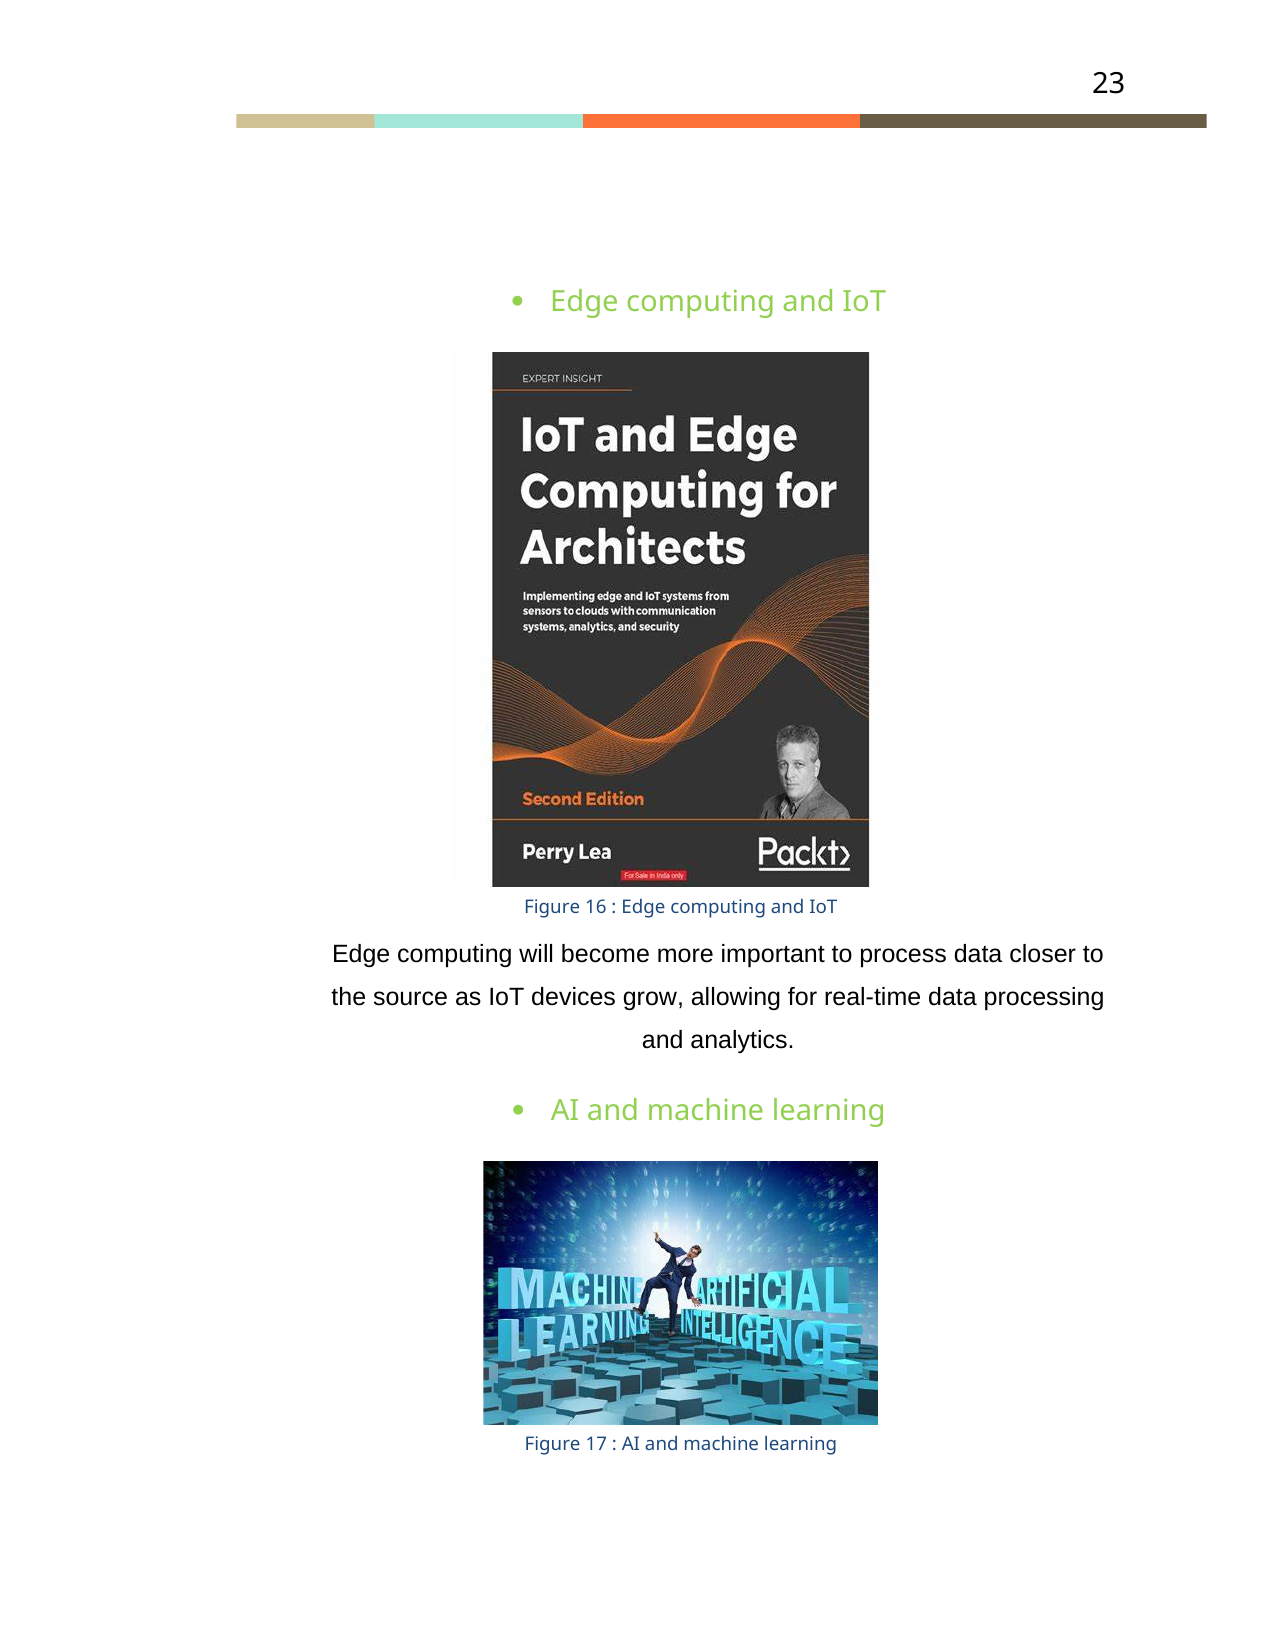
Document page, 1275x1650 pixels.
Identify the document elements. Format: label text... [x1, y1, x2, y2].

text Figure 17 : AI and machine learning [236, 1431, 1125, 1456]
text Figure 16 : Edge computing and IoT [236, 893, 1125, 918]
picture [236, 114, 1207, 128]
subtitle AI and machine learning [274, 1089, 1125, 1129]
picture [452, 352, 910, 887]
picture [483, 1161, 878, 1425]
list Edge computing will become more important to process data closer to the source as IoT devices grow, allowing for real-time data processing and analytics. [311, 939, 1125, 1054]
subtitle Edge computing and IoT [274, 280, 1125, 320]
